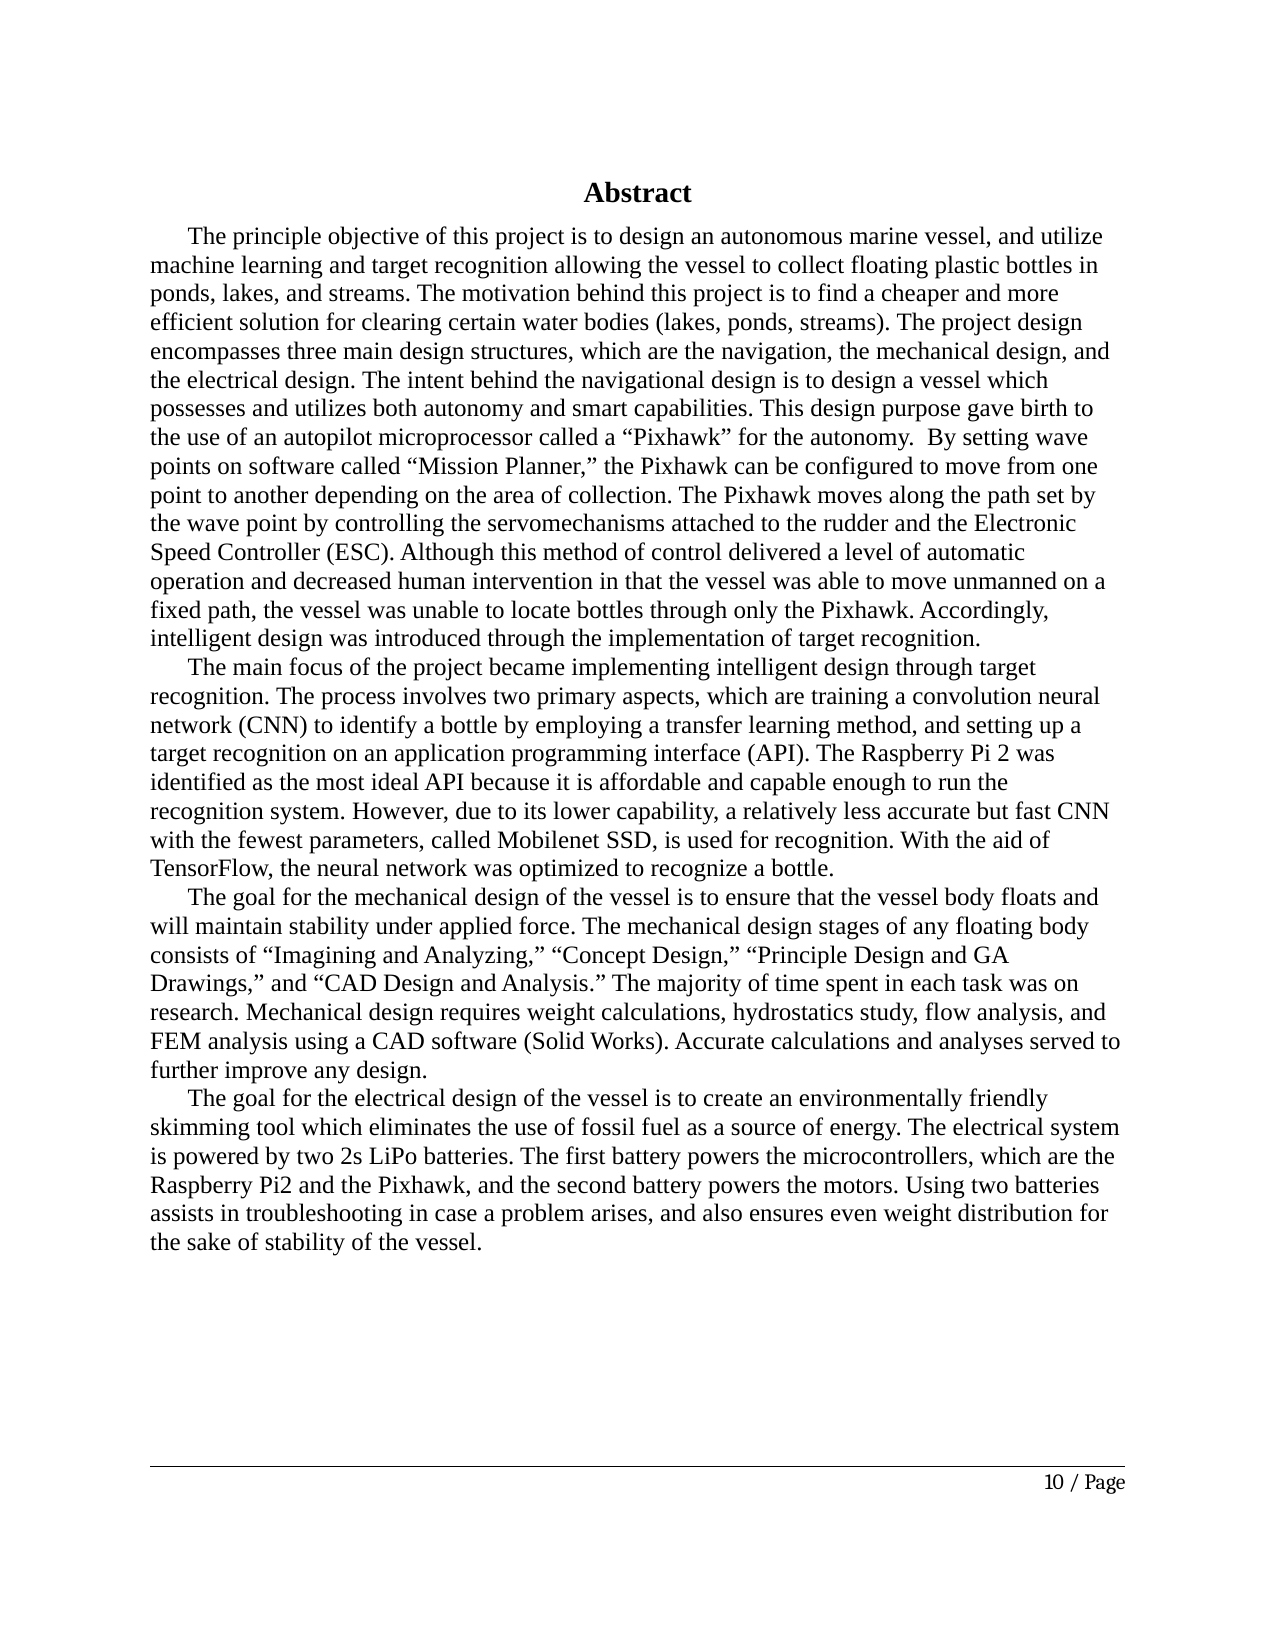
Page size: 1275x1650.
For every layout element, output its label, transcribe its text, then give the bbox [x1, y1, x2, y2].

text The main focus of the project became implementing intelligent design through target recognition. The process involves two primary aspects, which are training a convolution neural network (CNN) to identify a bottle by employing a transfer learning method, and setting up a target recognition on an application programming interface (API). The Raspberry Pi 2 was identified as the most ideal API because it is affordable and capable enough to run the recognition system. However, due to its lower capability, a relatively less accurate but fast CNN with the fewest parameters, called Mobilenet SSD, is used for recognition. With the aid of TensorFlow, the neural network was optimized to recognize a bottle. [150, 652, 1125, 882]
text The goal for the mechanical design of the vessel is to ensure that the vessel body floats and will maintain stability under applied force. The mechanical design stages of any floating body consists of “Imagining and Analyzing,” “Concept Design,” “Principle Design and GA Drawings,” and “CAD Design and Analysis.” The majority of time spent in each task was on research. Mechanical design requires weight calculations, hydrostatics study, flow analysis, and FEM analysis using a CAD software (Solid Works). Accurate calculations and analyses served to further improve any design. [150, 882, 1125, 1083]
text The principle objective of this project is to design an autonomous marine vessel, and utilize machine learning and target recognition allowing the vessel to collect floating plastic bottles in ponds, lakes, and streams. The motivation behind this project is to find a cheaper and more efficient solution for clearing certain water bodies (lakes, ponds, streams). The project design encompasses three main design structures, which are the navigation, the mechanical design, and the electrical design. The intent behind the navigational design is to design a vessel which possesses and utilizes both autonomy and smart capabilities. This design purpose gave birth to the use of an autopilot microprocessor called a “Pixhawk” for the autonomy. By setting wave points on software called “Mission Planner,” the Pixhawk can be configured to move from one point to another depending on the area of collection. The Pixhawk moves along the path set by the wave point by controlling the servomechanisms attached to the rudder and the Electronic Speed Controller (ESC). Although this method of control delivered a level of automatic operation and decreased human intervention in that the vessel was able to move unmanned on a fixed path, the vessel was unable to locate bottles through only the Pixhawk. Accordingly, intelligent design was introduced through the implementation of target recognition. [150, 221, 1125, 652]
text The goal for the electrical design of the vessel is to create an environmentally friendly skimming tool which eliminates the use of fossil fuel as a source of energy. The electrical system is powered by two 2s LiPo batteries. The first battery powers the microcontrollers, which are the Raspberry Pi2 and the Pixhawk, and the second battery powers the motors. Using two batteries assists in troubleshooting in case a problem arises, and also ensures even weight distribution for the sake of stability of the vessel. [150, 1083, 1125, 1256]
list Abstract [150, 175, 1125, 208]
